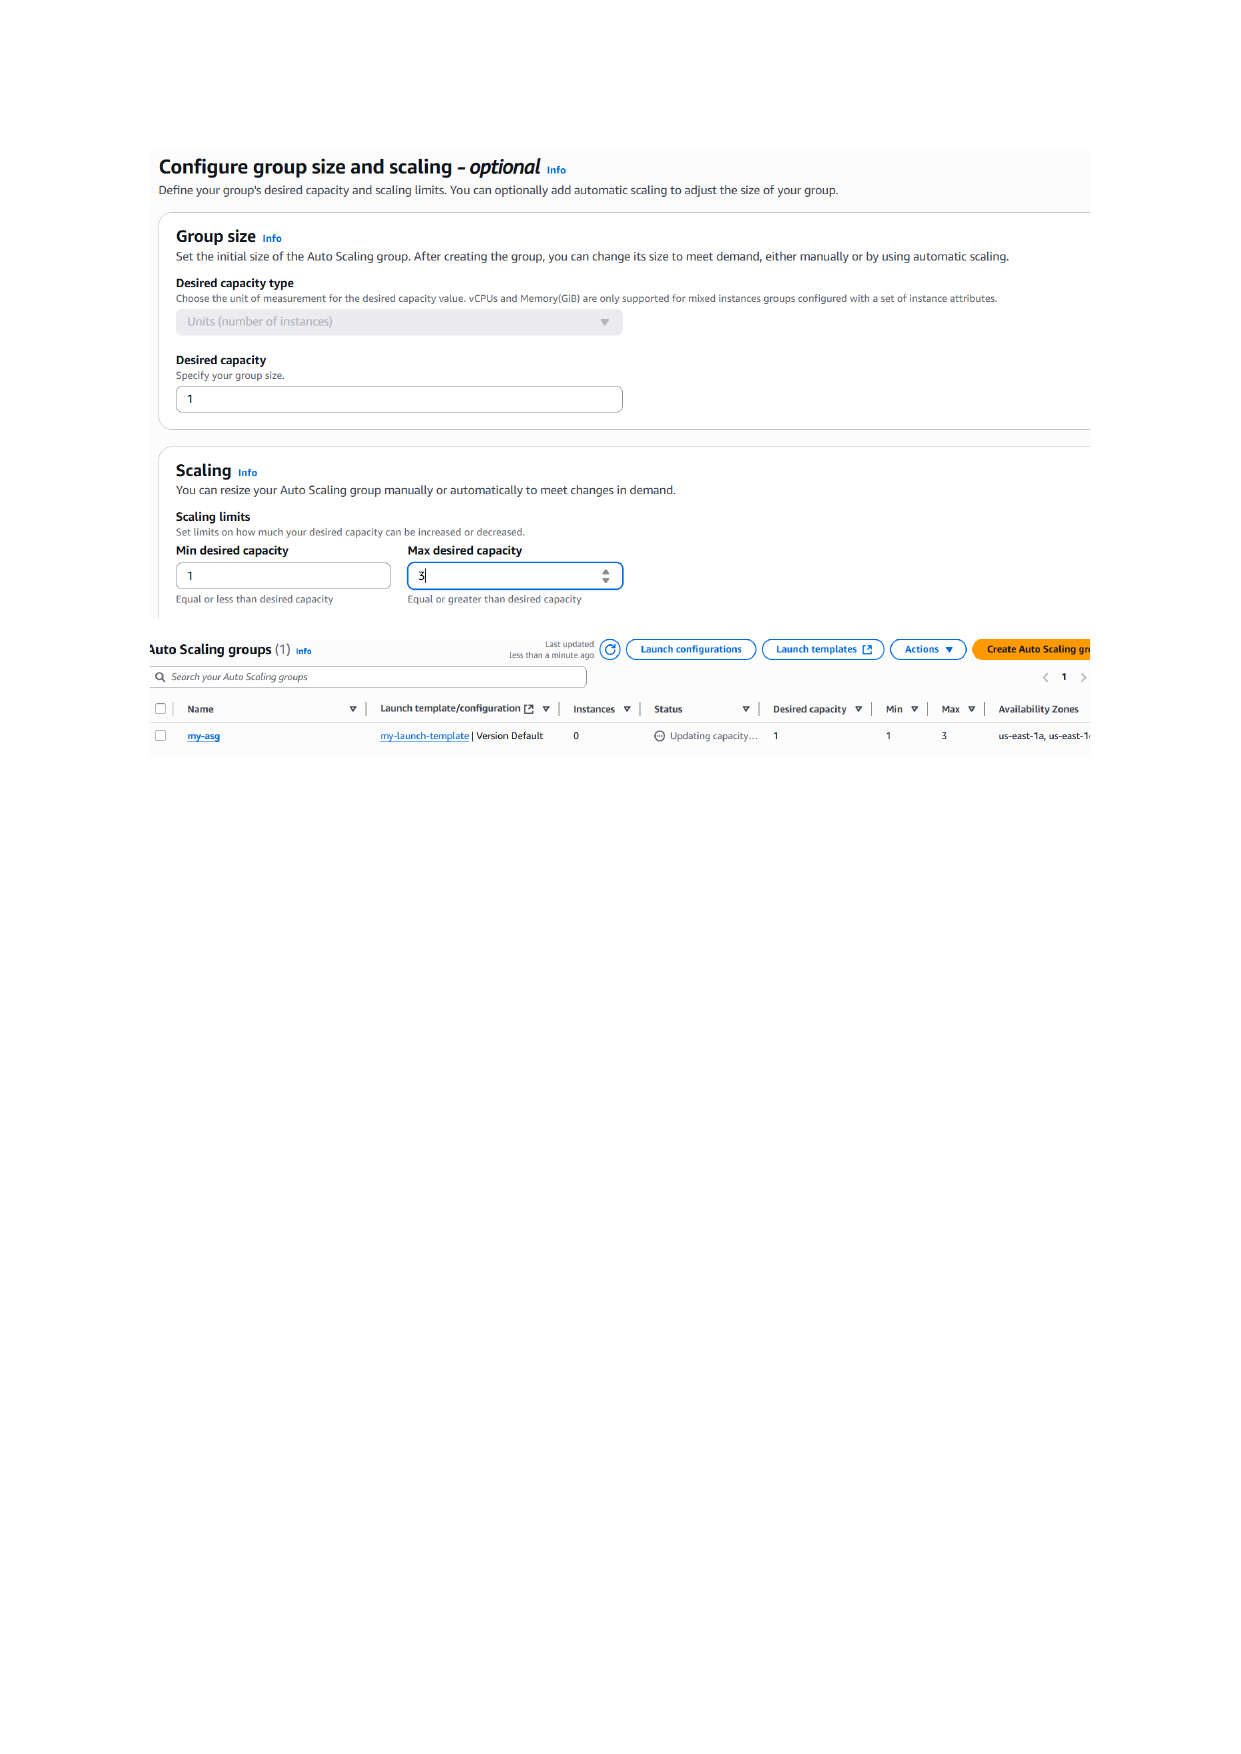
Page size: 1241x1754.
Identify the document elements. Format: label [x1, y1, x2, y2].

picture [150, 150, 1091, 619]
picture [150, 639, 1091, 757]
